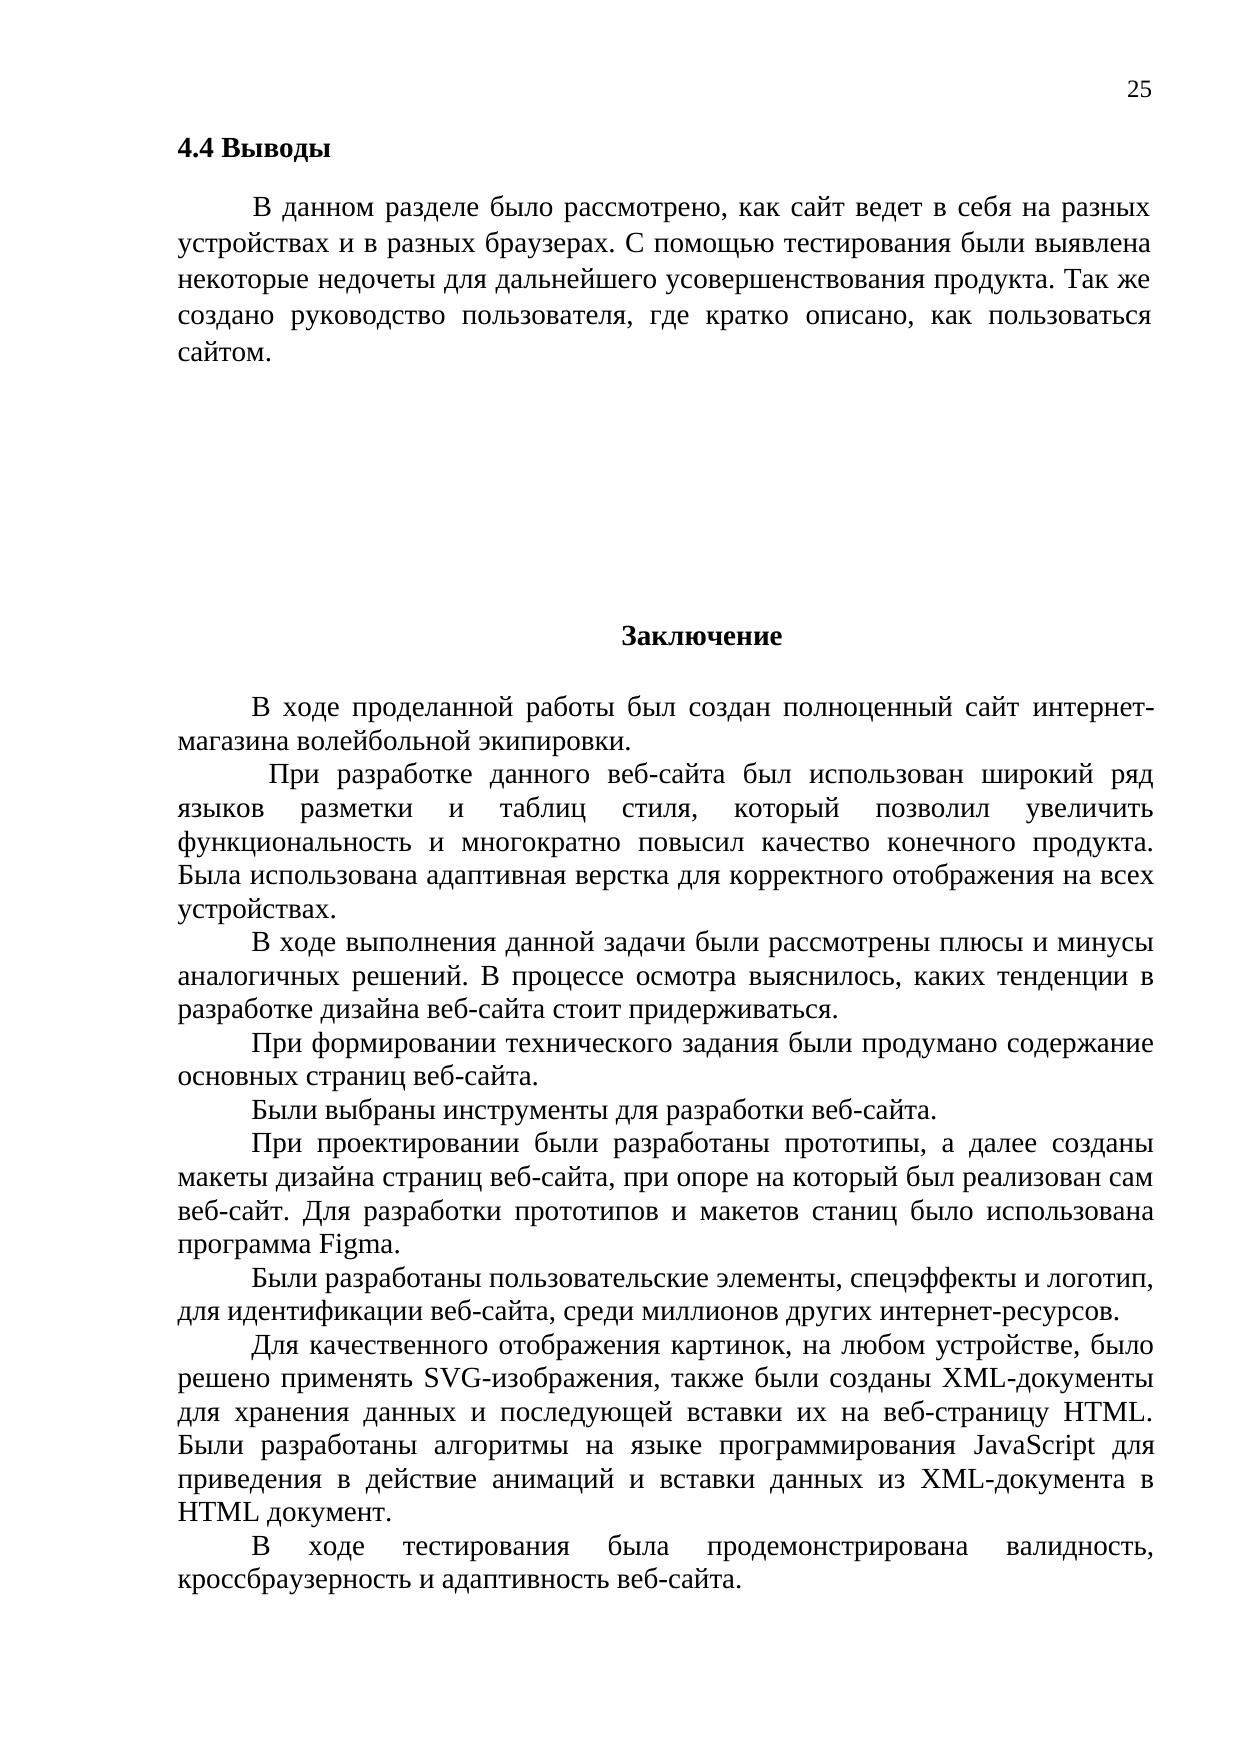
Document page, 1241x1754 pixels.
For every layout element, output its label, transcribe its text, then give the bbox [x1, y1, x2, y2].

text В ходе проделанной работы был создан полноценный сайт интернет-магазина волейбольной экипировки. [177, 689, 1155, 757]
text Для качественного отображения картинок, на любом устройстве, было решено применять SVG-изображения, также были созданы XML-документы для хранения данных и последующей вставки их на веб-страницу HTML. Были разработаны алгоритмы на языке программирования JavaScript для приведения в действие анимаций и вставки данных из XML-документа в HTML документ. [177, 1327, 1155, 1528]
text В ходе выполнения данной задачи были рассмотрены плюсы и минусы аналогичных решений. В процессе осмотра выяснилось, каких тенденции в разработке дизайна веб-сайта стоит придерживаться. [177, 924, 1155, 1025]
text При разработке данного веб-сайта был использован широкий ряд языков разметки и таблиц стиля, который позволил увеличить функциональность и многократно повысил качество конечного продукта. Была использована адаптивная верстка для корректного отображения на всех устройствах. [177, 757, 1155, 924]
text При формировании технического задания были продумано содержание основных страниц веб-сайта. [177, 1025, 1155, 1092]
text При проектировании были разработаны прототипы, а далее созданы макеты дизайна страниц веб-сайта, при опоре на который был реализован сам веб-сайт. Для разработки прототипов и макетов станиц было использована программа Figma. [177, 1126, 1155, 1260]
text В данном разделе было рассмотрено, как сайт ведет в себя на разных устройствах и в разных браузерах. С помощью тестирования были выявлена некоторые недочеты для дальнейшего усовершенствования продукта. Так же создано руководство пользователя, где кратко описано, как пользоваться сайтом. [177, 189, 1152, 367]
text Были разработаны пользовательские элементы, спецэффекты и логотип, для идентификации веб-сайта, среди миллионов других интернет-ресурсов. [177, 1260, 1155, 1327]
text В ходе тестирования была продемонстрирована валидность, кроссбраузерность и адаптивность веб-сайта. [177, 1528, 1155, 1595]
text Заключение [177, 618, 1152, 652]
text 4.4 Выводы [177, 131, 1152, 164]
text Были выбраны инструменты для разработки веб-сайта. [177, 1092, 1155, 1126]
